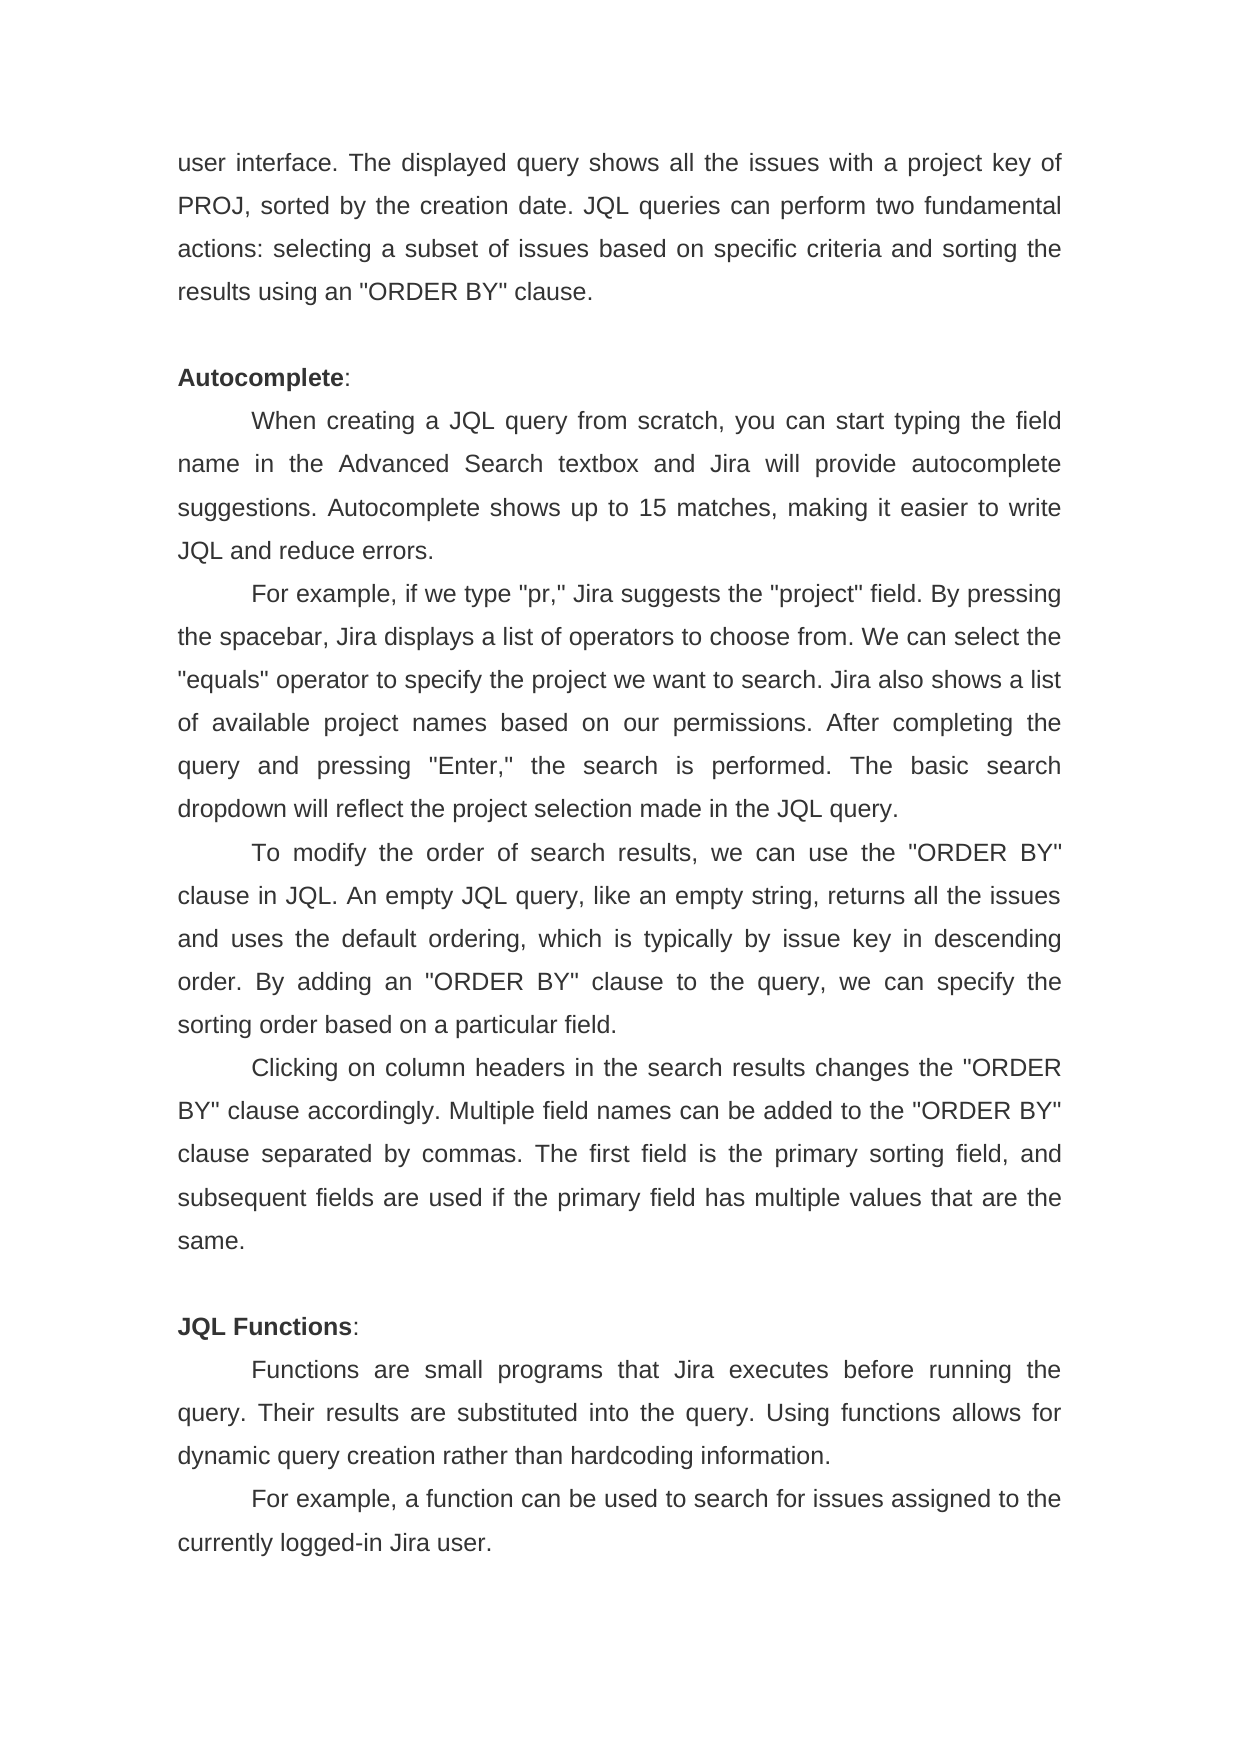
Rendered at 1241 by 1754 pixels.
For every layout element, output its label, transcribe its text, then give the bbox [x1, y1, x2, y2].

text Functions are small programs that Jira executes before running the query. Their results are substituted into the query. Using functions allows for dynamic query creation rather than hardcoding information. [177, 1355, 1063, 1470]
text When creating a JQL query from scratch, you can start typing the field name in the Advanced Search textbox and Jira will provide autocomplete suggestions. Autocomplete shows up to 15 matches, making it easier to write JQL and reduce errors. [177, 406, 1063, 564]
text For example, if we type "pr," Jira suggests the "project" field. By pressing the spacebar, Jira displays a list of operators to choose from. We can select the "equals" operator to specify the project we want to search. Jira also shows a list of available project names based on our permissions. After completing the query and pressing "Enter," the search is performed. The basic search dropdown will reflect the project selection made in the JQL query. [177, 579, 1063, 823]
text Clicking on column headers in the search results changes the "ORDER BY" clause accordingly. Multiple field names can be added to the "ORDER BY" clause separated by commas. The first field is the primary sorting field, and subsequent fields are used if the primary field has multiple values that are the same. [177, 1053, 1063, 1254]
text Autocomplete: [177, 363, 1063, 392]
text JQL Functions: [177, 1312, 1063, 1341]
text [177, 148, 1063, 306]
text For example, a function can be used to search for issues assigned to the currently logged-in Jira user. [177, 1484, 1063, 1556]
text To modify the order of search results, we can use the "ORDER BY" clause in JQL. An empty JQL query, like an empty string, returns all the issues and uses the default ordering, which is typically by issue key in descending order. By adding an "ORDER BY" clause to the query, we can specify the sorting order based on a particular field. [177, 838, 1063, 1039]
